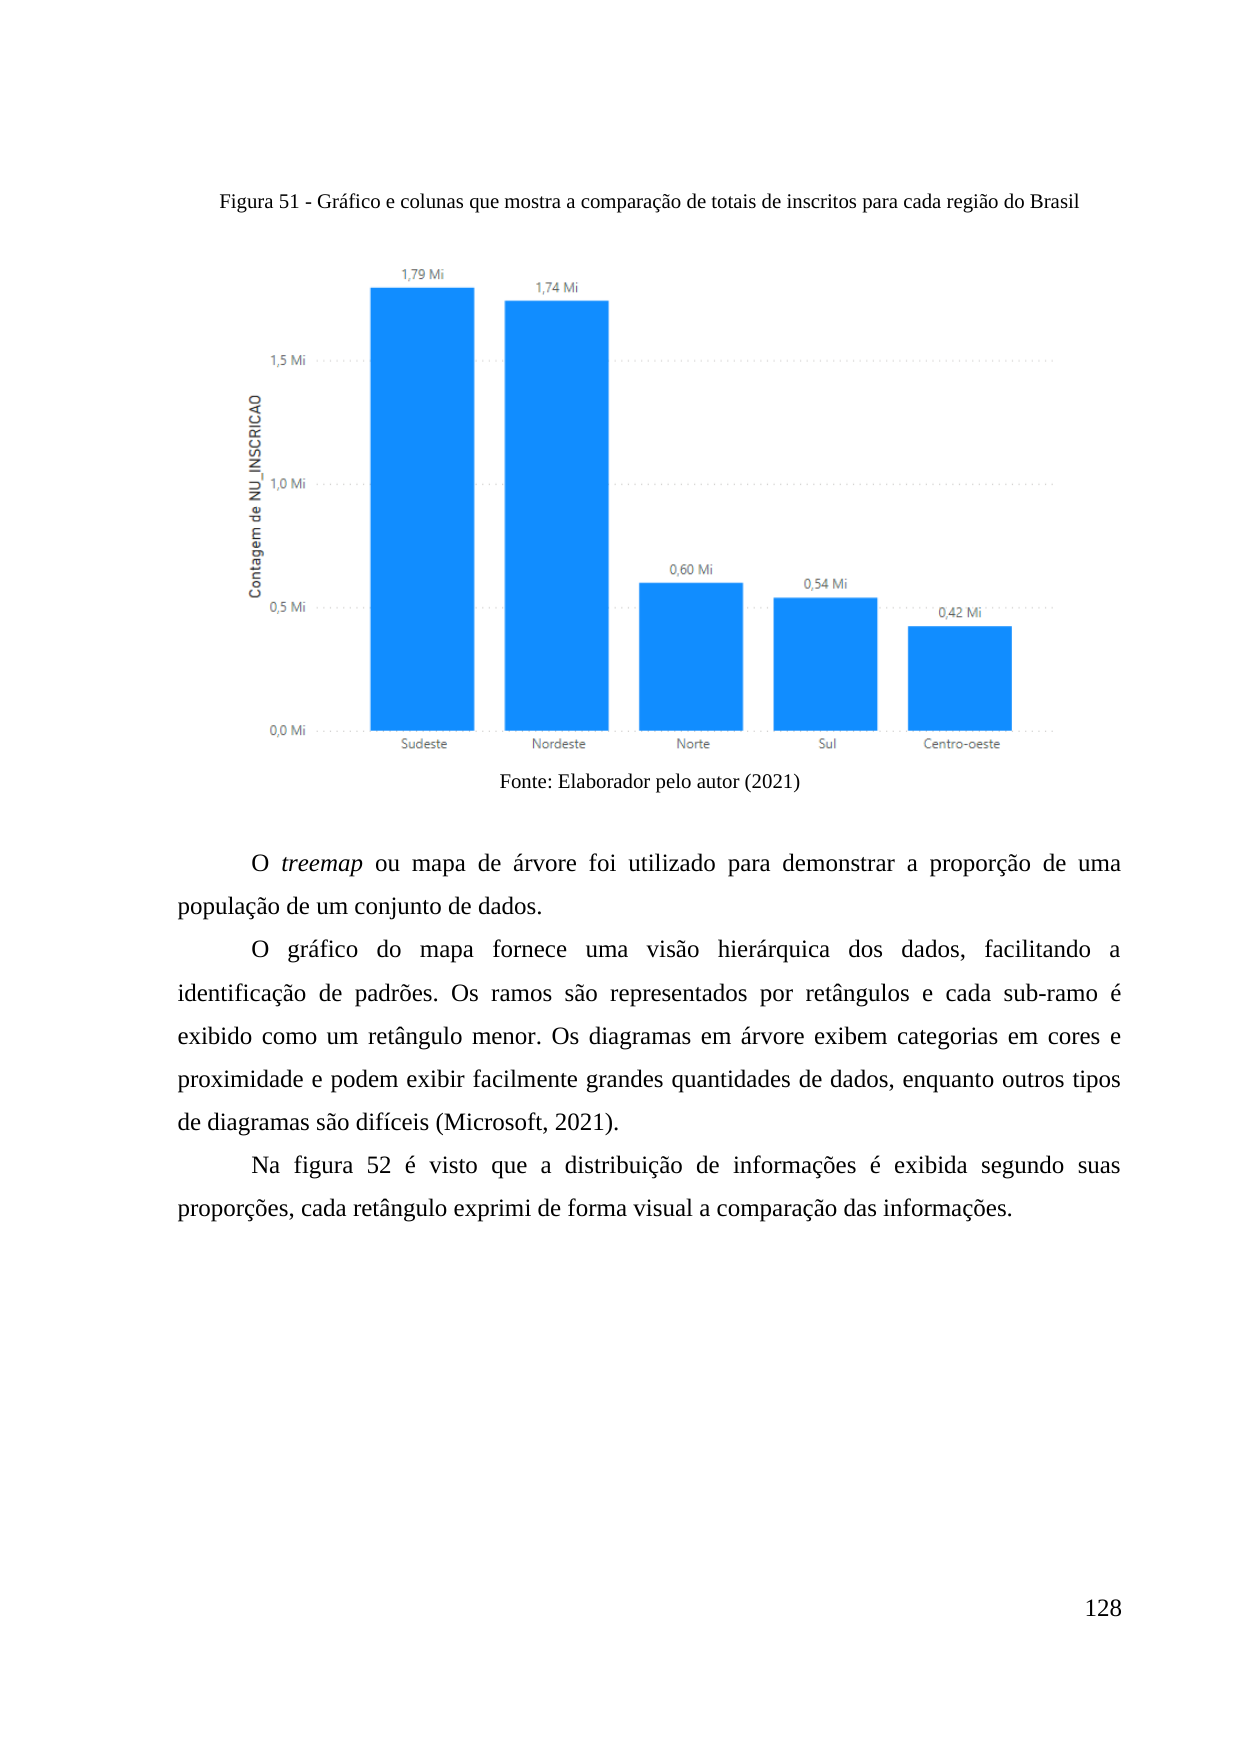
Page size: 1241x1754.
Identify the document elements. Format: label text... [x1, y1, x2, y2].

text Figura 51 - Gráfico e colunas que mostra a comparação de totais de inscritos para cada região do Brasil [177, 189, 1122, 213]
text Na figura 52 é visto que a distribuição de informações é exibida segundo suas proporções, cada retângulo exprimi de forma visual a comparação das informações. [177, 1150, 1122, 1222]
text O treemap ou mapa de árvore foi utilizado para demonstrar a proporção de uma população de um conjunto de dados. [177, 848, 1122, 920]
picture [245, 245, 1055, 755]
text Fonte: Elaborador pelo autor (2021) [177, 769, 1122, 793]
text O gráfico do mapa fornece uma visão hierárquica dos dados, facilitando a identificação de padrões. Os ramos são representados por retângulos e cada sub-ramo é exibido como um retângulo menor. Os diagramas em árvore exibem categorias em cores e proximidade e podem exibir facilmente grandes quantidades de dados, enquanto outros tipos de diagramas são difíceis (Microsoft, 2021). [177, 934, 1122, 1136]
